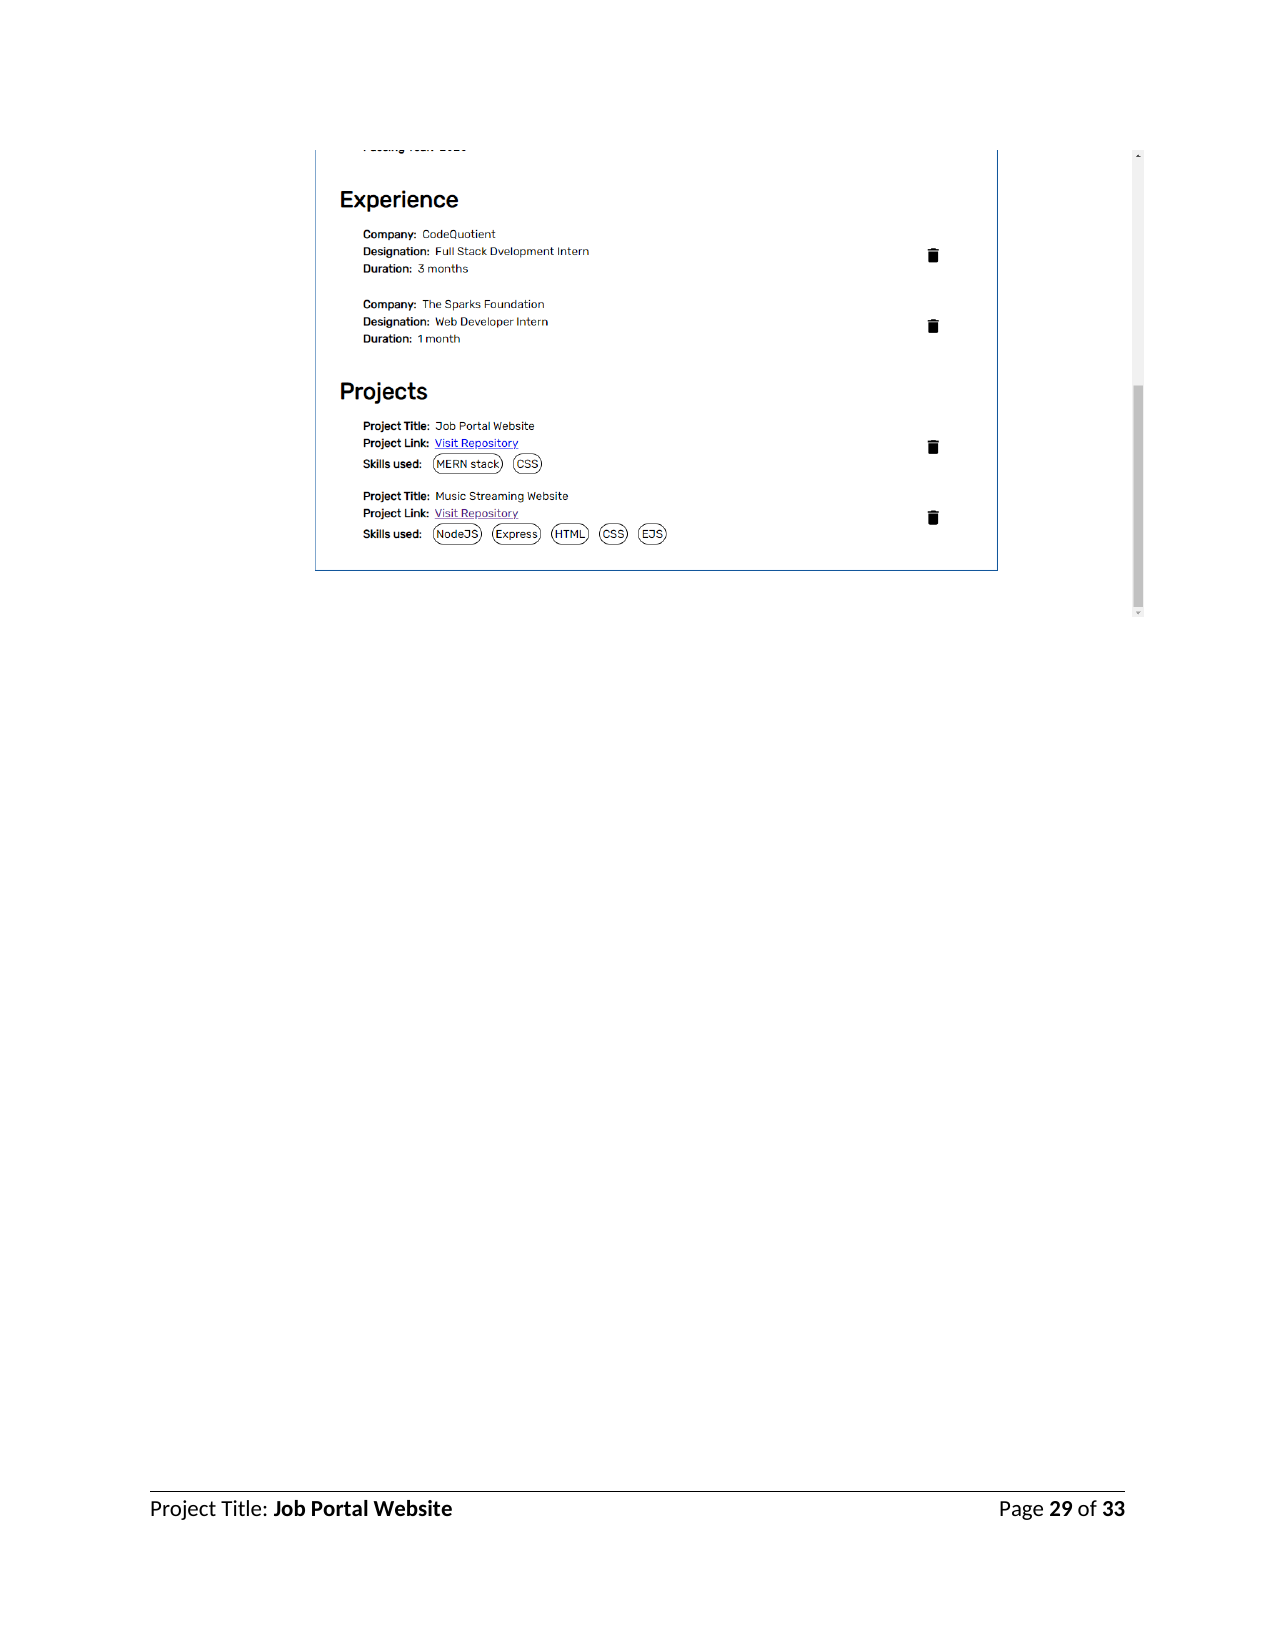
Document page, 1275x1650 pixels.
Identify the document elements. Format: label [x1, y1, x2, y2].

picture [168, 150, 1144, 617]
